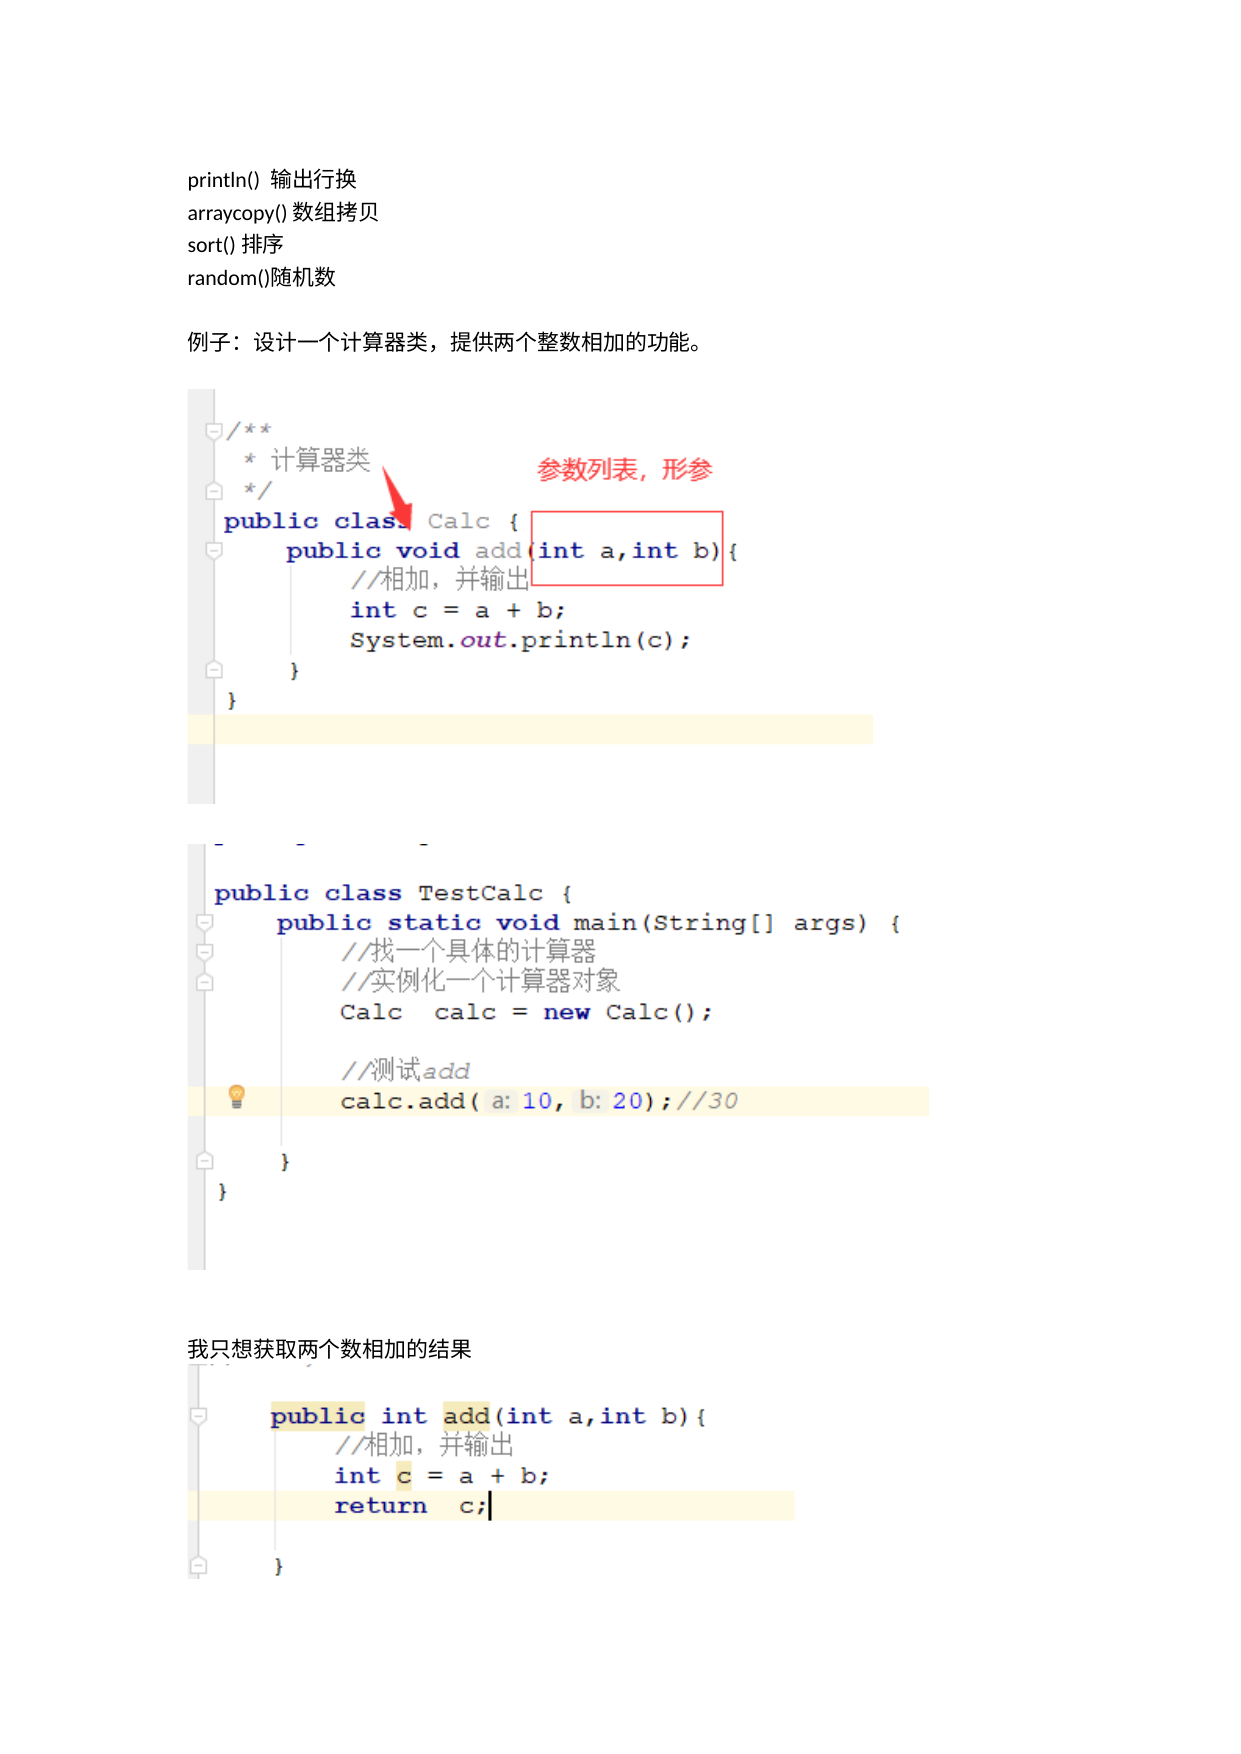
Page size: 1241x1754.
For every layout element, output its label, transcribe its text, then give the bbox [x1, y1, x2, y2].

text random()随机数 [187, 259, 1053, 292]
text println() 输出行换 [187, 162, 1053, 194]
text 例子：设计一个计算器类，提供两个整数相加的功能。 [187, 324, 1053, 357]
picture [187, 389, 874, 804]
text 我只想获取两个数相加的结果 [187, 1332, 1053, 1364]
picture [187, 1364, 795, 1579]
text sort() 排序 [187, 227, 1053, 259]
picture [187, 844, 930, 1270]
text arraycopy() 数组拷贝 [187, 194, 1053, 227]
